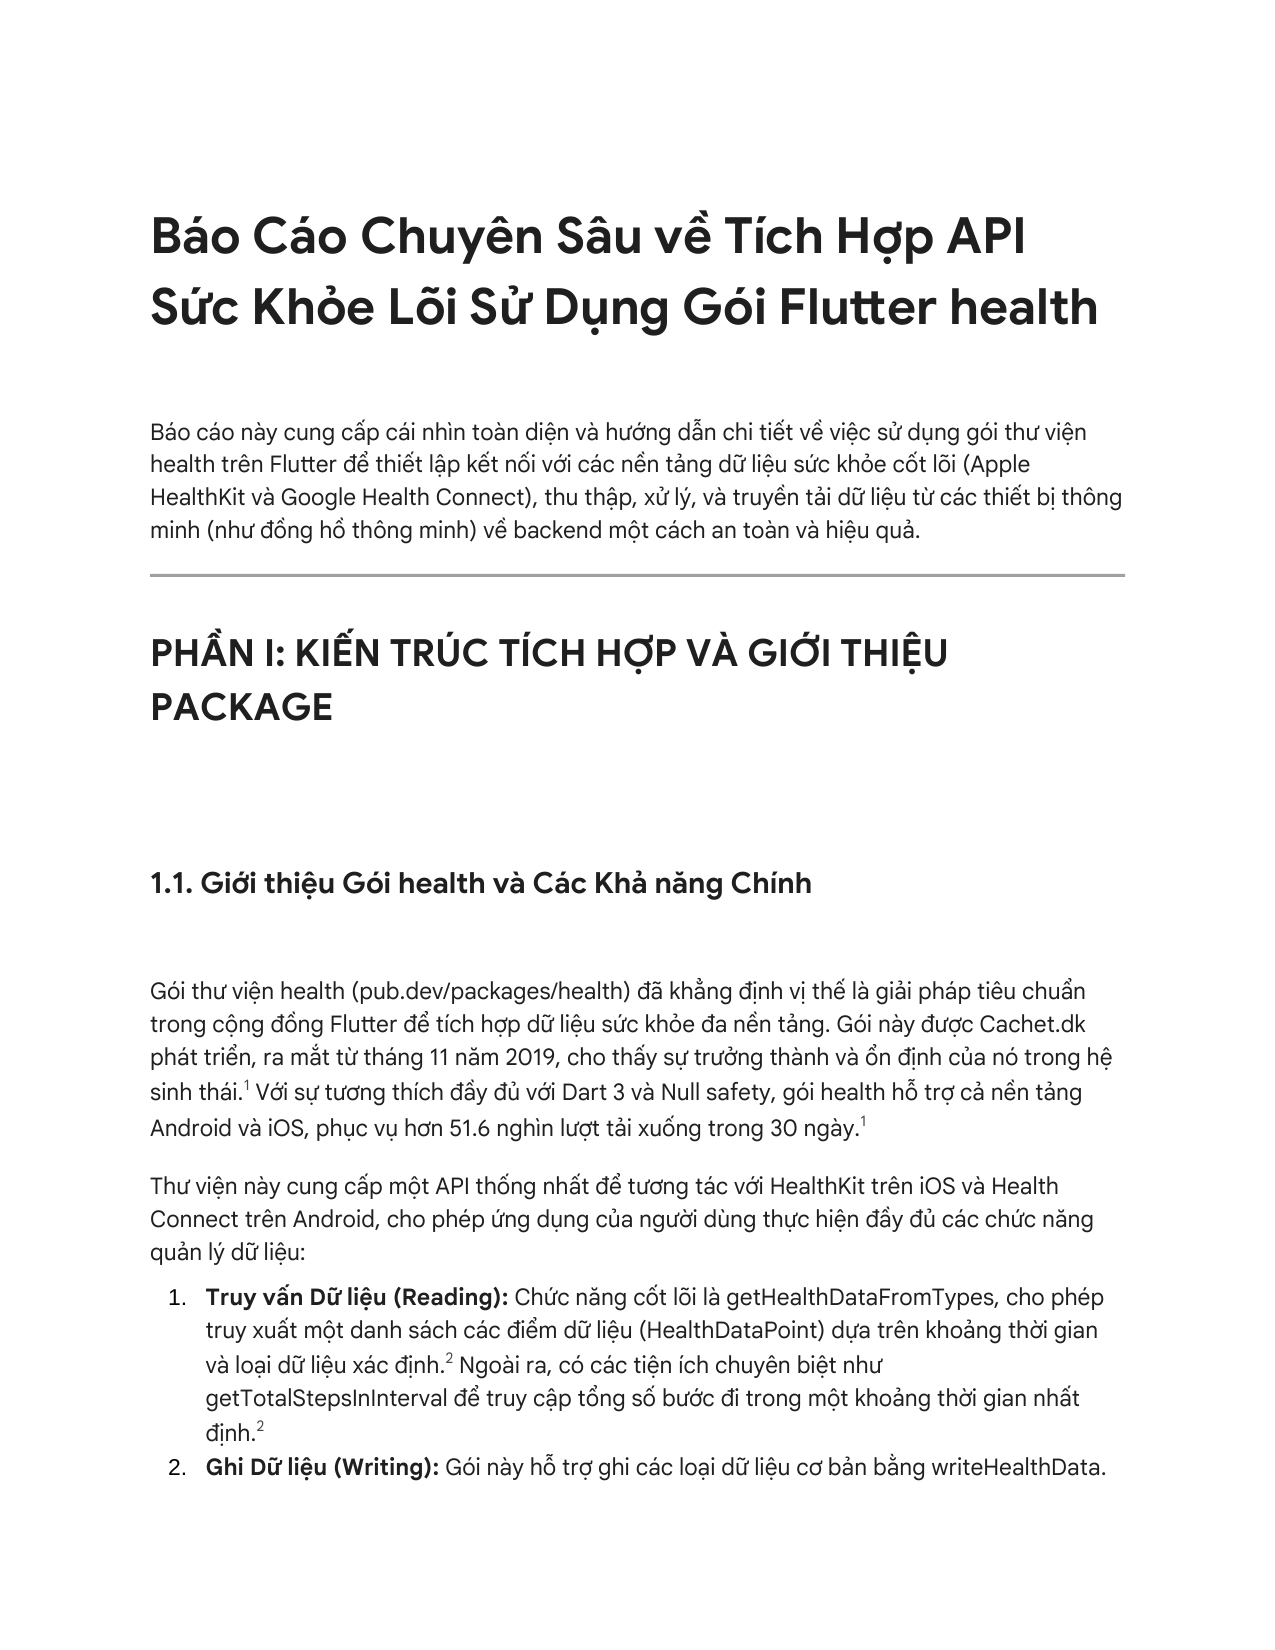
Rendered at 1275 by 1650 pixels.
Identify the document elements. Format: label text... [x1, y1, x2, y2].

text Báo cáo này cung cấp cái nhìn toàn diện và hướng dẫn chi tiết về việc sử dụng gói thư viện health trên Flutter để thiết lập kết nối với các nền tảng dữ liệu sức khỏe cốt lõi (Apple HealthKit và Google Health Connect), thu thập, xử lý, và truyền tải dữ liệu từ các thiết bị thông minh (như đồng hồ thông minh) về backend một cách an toàn và hiệu quả. [150, 418, 1125, 545]
text Gói thư viện health (pub.dev/packages/health) đã khẳng định vị thế là giải pháp tiêu chuẩn trong cộng đồng Flutter để tích hợp dữ liệu sức khỏe đa nền tảng. Gói này được Cachet.dk phát triển, ra mắt từ tháng 11 năm 2019, cho thấy sự trưởng thành và ổn định của nó trong hệ sinh thái.1 Với sự tương thích đầy đủ với Dart 3 và Null safety, gói health hỗ trợ cả nền tảng Android và iOS, phục vụ hơn 51.6 nghìn lượt tải xuống trong 30 ngày.1 [150, 977, 1125, 1143]
subtitle Báo Cáo Chuyên Sâu về Tích Hợp API Sức Khỏe Lõi Sử Dụng Gói Flutter health [150, 205, 1125, 339]
text Thư viện này cung cấp một API thống nhất để tương tác với HealthKit trên iOS và Health Connect trên Android, cho phép ứng dụng của người dùng thực hiện đầy đủ các chức năng quản lý dữ liệu: [150, 1172, 1125, 1267]
subtitle 1.1. Giới thiệu Gói health và Các Khả năng Chính [150, 866, 1125, 902]
list Truy vấn Dữ liệu (Reading): Chức năng cốt lõi là getHealthDataFromTypes, cho phép truy xuất một danh sách các điểm dữ liệu (HealthDataPoint) dựa trên khoảng thời gian và loại dữ liệu xác định.2 Ngoài ra, có các tiện ích chuyên biệt như getTotalStepsInInterval để truy cập tổng số bước đi trong một khoảng thời gian nhất định.2 [168, 1283, 1125, 1449]
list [168, 1453, 1125, 1482]
subtitle PHẦN I: KIẾN TRÚC TÍCH HỢP VÀ GIỚI THIỆU PACKAGE [150, 631, 1125, 731]
